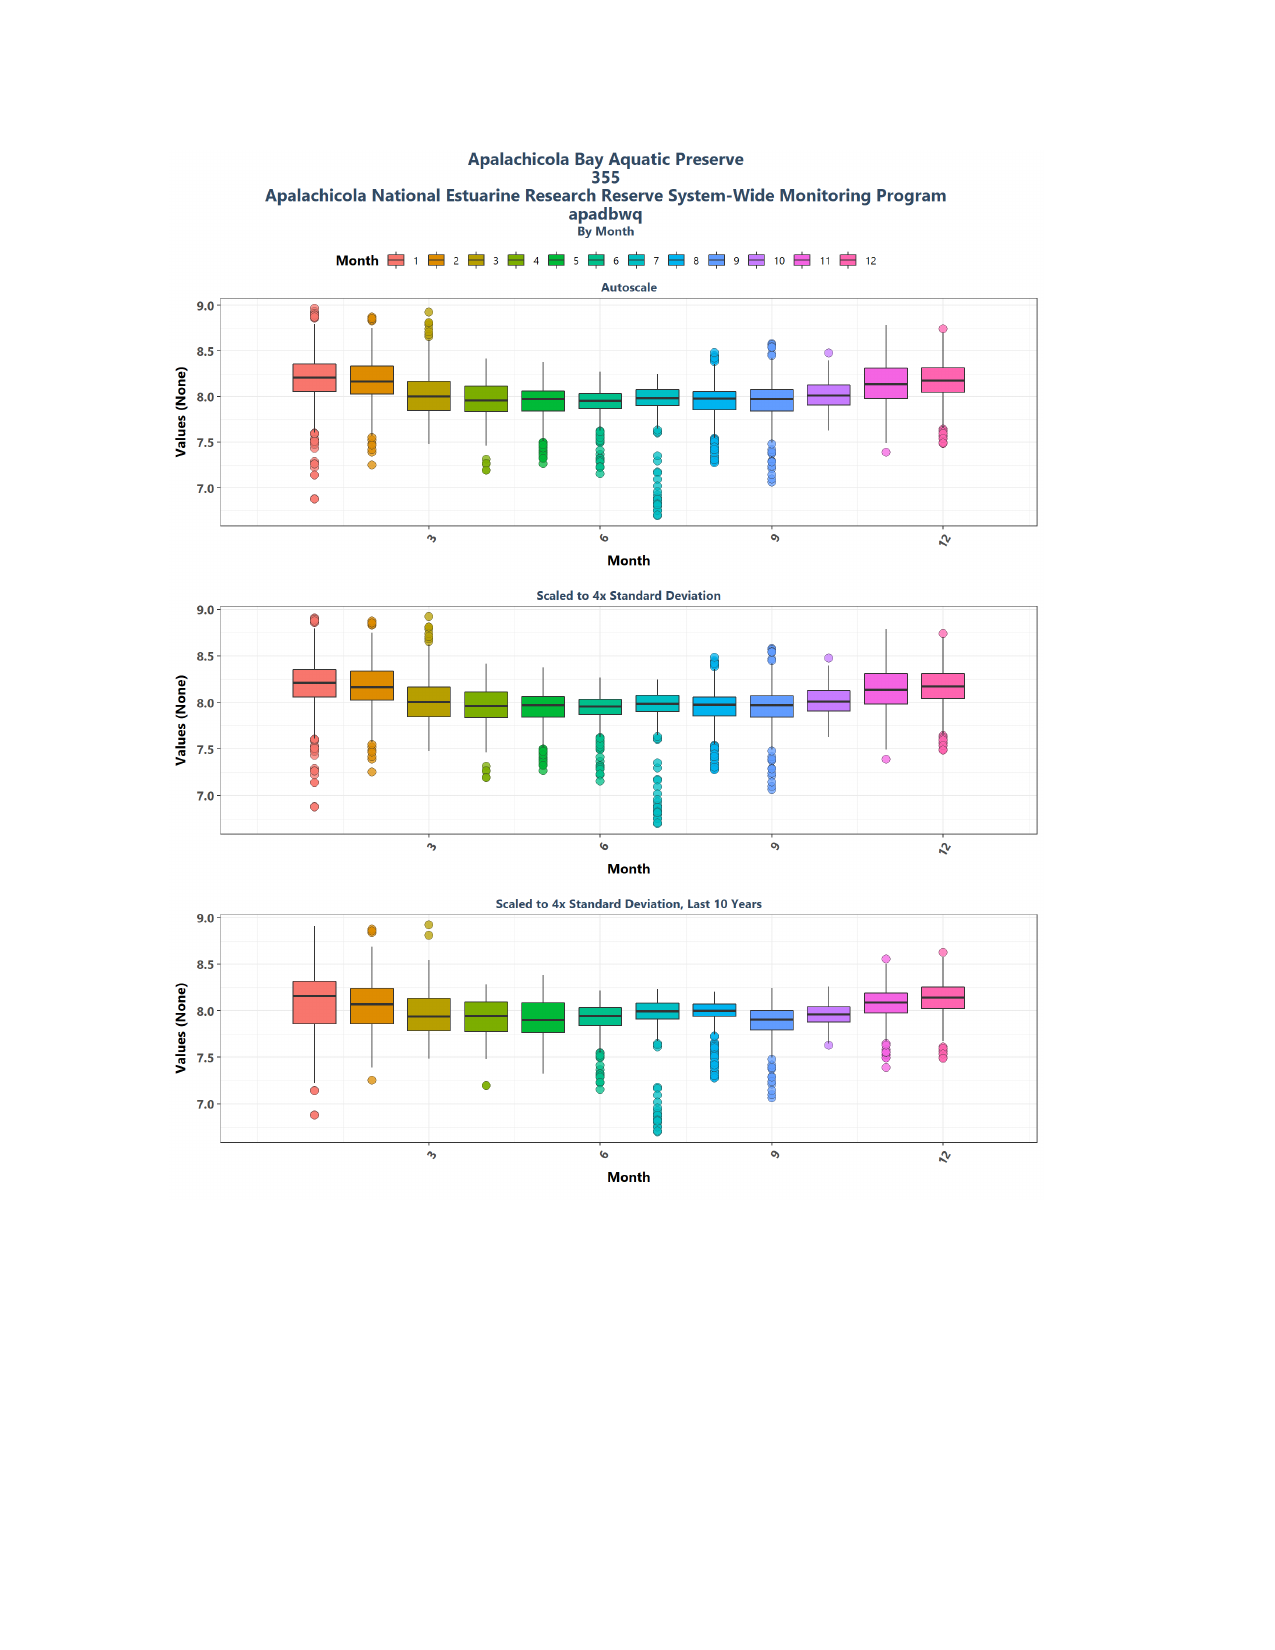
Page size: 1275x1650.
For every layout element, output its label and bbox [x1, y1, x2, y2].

picture [168, 150, 1044, 1200]
